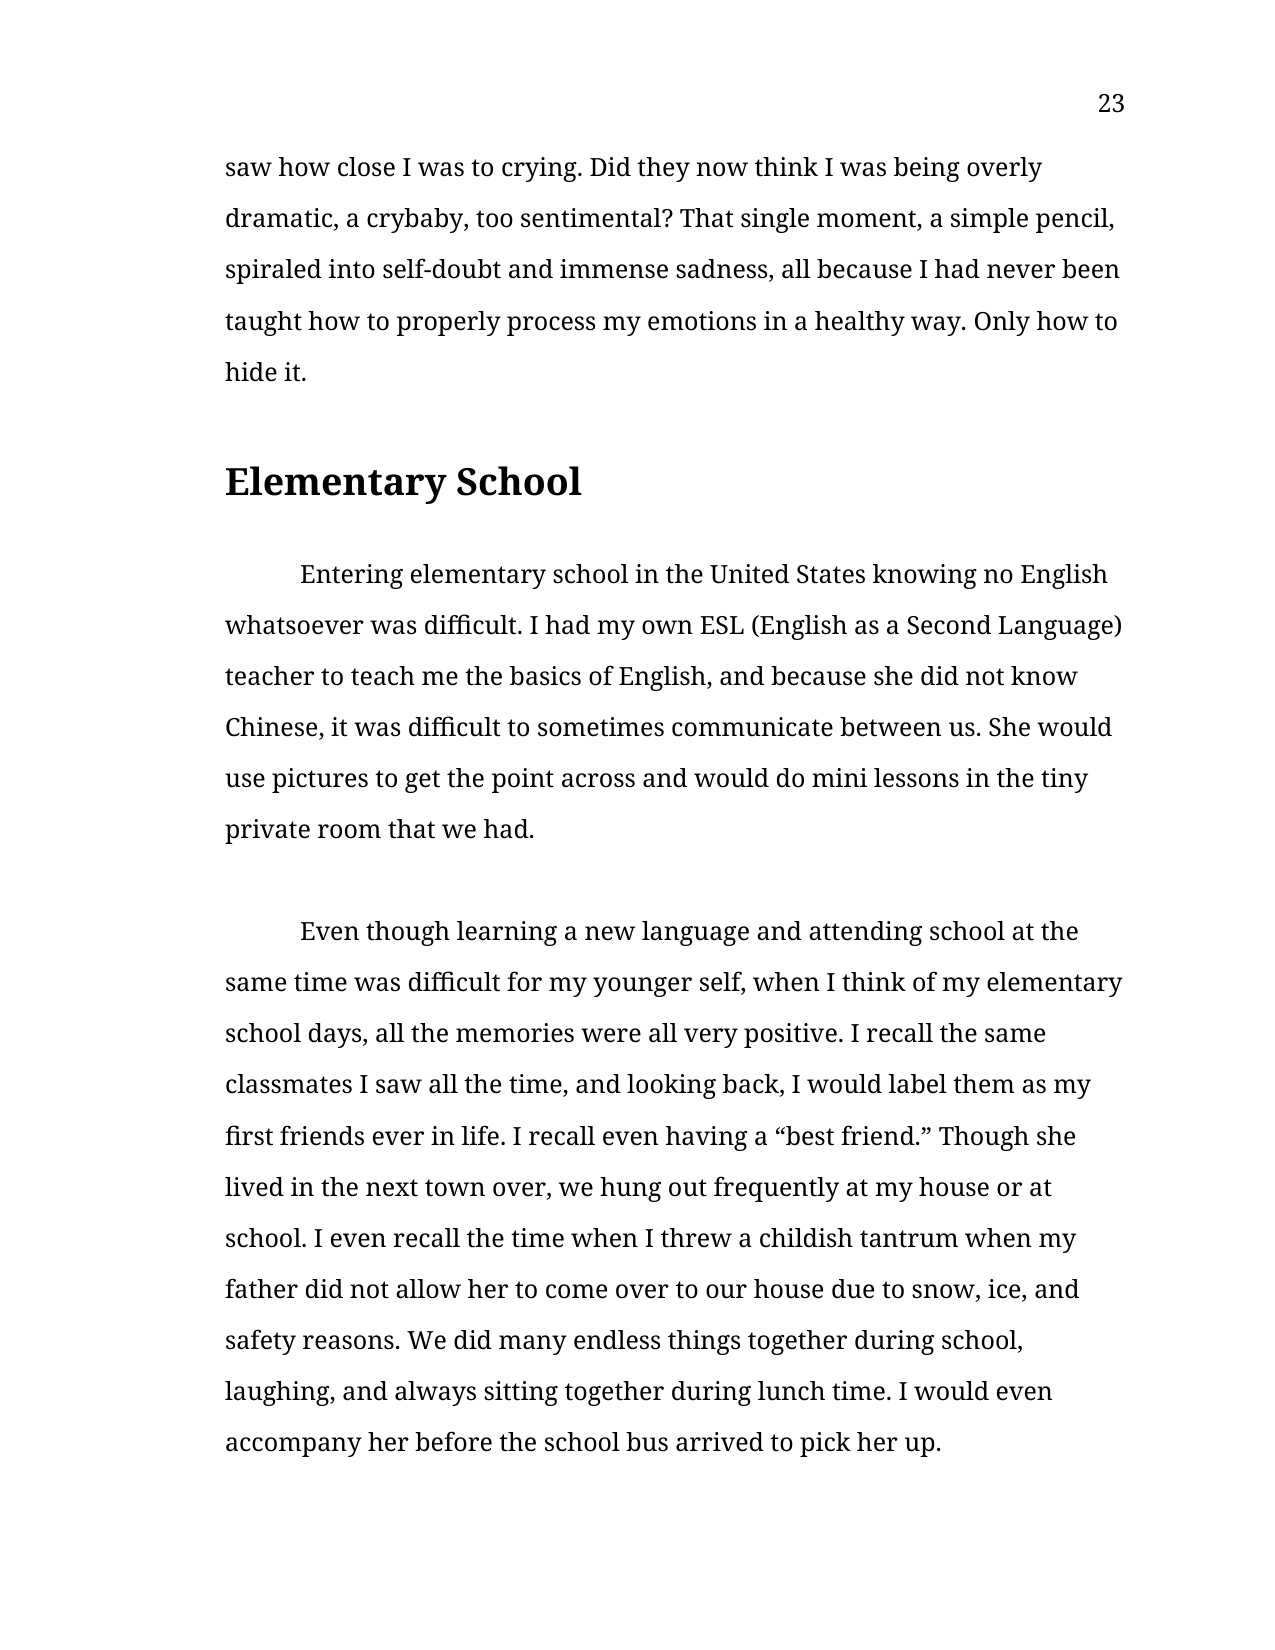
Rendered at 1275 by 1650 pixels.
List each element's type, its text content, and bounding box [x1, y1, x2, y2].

text Even though learning a new language and attending school at the same time was difficult for my younger self, when I think of my elementary school days, all the memories were all very positive. I recall the same classmates I saw all the time, and looking back, I would label them as my first friends ever in life. I recall even having a “best friend.” Though she lived in the next town over, we hung out frequently at my house or at school. I even recall the time when I threw a childish tantrum when my father did not allow her to come over to our house due to snow, ice, and safety reasons. We did many endless things together during school, laughing, and always sitting together during lunch time. I would even accompany her before the school bus arrived to pick her up. [225, 914, 1125, 1458]
text Entering elementary school in the United States knowing no English whatsoever was difficult. I had my own ESL (English as a Second Language) teacher to teach me the basics of English, and because she did not know Chinese, it was difficult to sometimes communicate between us. She would use pictures to get the point across and would do mini lessons in the tiny private room that we had. [225, 557, 1125, 846]
subtitle Elementary School [225, 455, 1125, 506]
